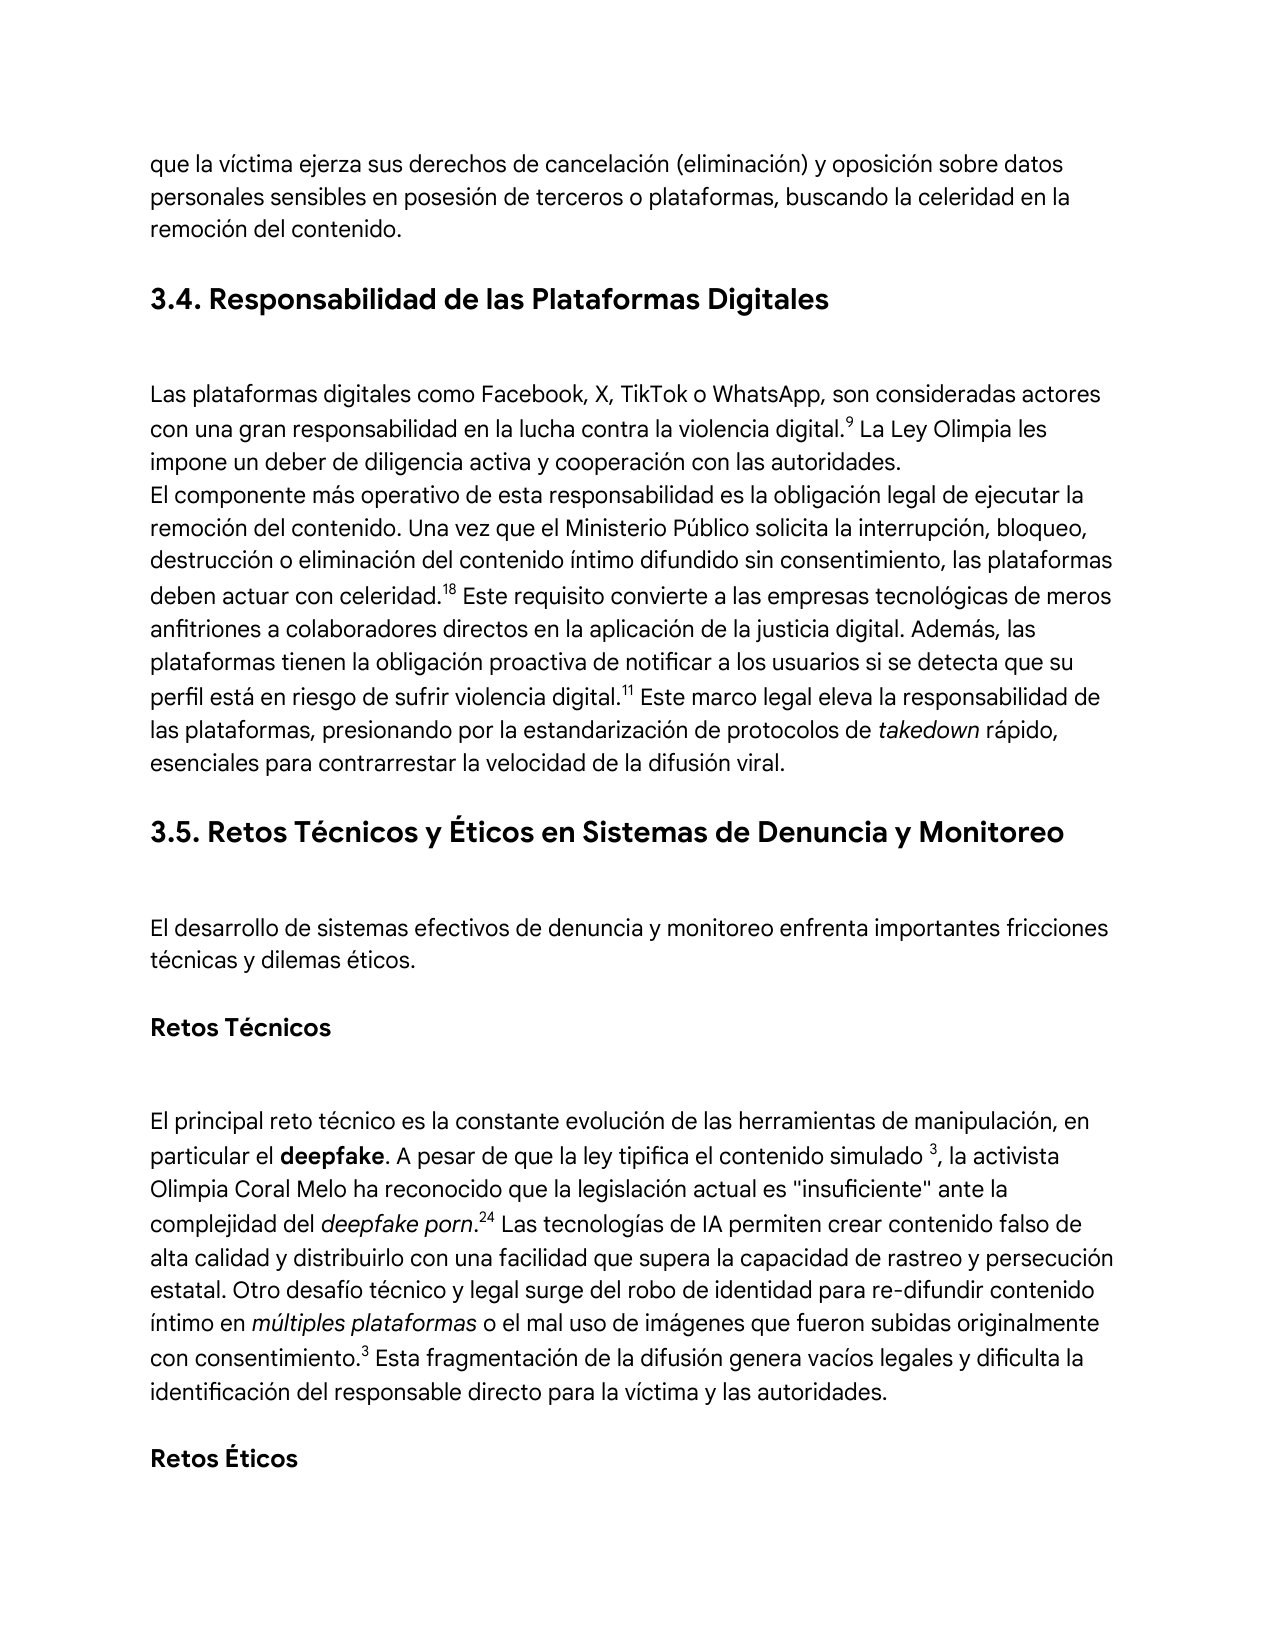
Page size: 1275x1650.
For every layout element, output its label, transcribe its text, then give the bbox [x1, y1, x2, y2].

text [150, 150, 1125, 244]
subtitle 3.4. Responsabilidad de las Plataformas Digitales [150, 281, 1125, 317]
text El principal reto técnico es la constante evolución de las herramientas de manipulación, en particular el deepfake. A pesar de que la ley tipifica el contenido simulado 3, la activista Olimpia Coral Melo ha reconocido que la legislación actual es "insuficiente" ante la complejidad del deepfake porn.24 Las tecnologías de IA permiten crear contenido falso de alta calidad y distribuirlo con una facilidad que supera la capacidad de rastreo y persecución estatal. Otro desafío técnico y legal surge del robo de identidad para re-difundir contenido íntimo en múltiples plataformas o el mal uso de imágenes que fueron subidas originalmente con consentimiento.3 Esta fragmentación de la difusión genera vacíos legales y dificulta la identificación del responsable directo para la víctima y las autoridades. [150, 1107, 1125, 1406]
subtitle Retos Éticos [150, 1443, 1125, 1474]
text Las plataformas digitales como Facebook, X, TikTok o WhatsApp, son consideradas actores con una gran responsabilidad en la lucha contra la violencia digital.9 La Ley Olimpia les impone un deber de diligencia activa y cooperación con las autoridades. [150, 380, 1125, 477]
text El desarrollo de sistemas efectivos de denuncia y monitoreo enfrenta importantes fricciones técnicas y dilemas éticos. [150, 914, 1125, 975]
text El componente más operativo de esta responsabilidad es la obligación legal de ejecutar la remoción del contenido. Una vez que el Ministerio Público solicita la interrupción, bloqueo, destrucción o eliminación del contenido íntimo difundido sin consentimiento, las plataformas deben actuar con celeridad.18 Este requisito convierte a las empresas tecnológicas de meros anfitriones a colaboradores directos en la aplicación de la justicia digital. Además, las plataformas tienen la obligación proactiva de notificar a los usuarios si se detecta que su perfil está en riesgo de sufrir violencia digital.11 Este marco legal eleva la responsabilidad de las plataformas, presionando por la estandarización de protocolos de takedown rápido, esenciales para contrarrestar la velocidad de la difusión viral. [150, 481, 1125, 778]
subtitle Retos Técnicos [150, 1012, 1125, 1043]
subtitle 3.5. Retos Técnicos y Éticos en Sistemas de Denuncia y Monitoreo [150, 814, 1125, 851]
